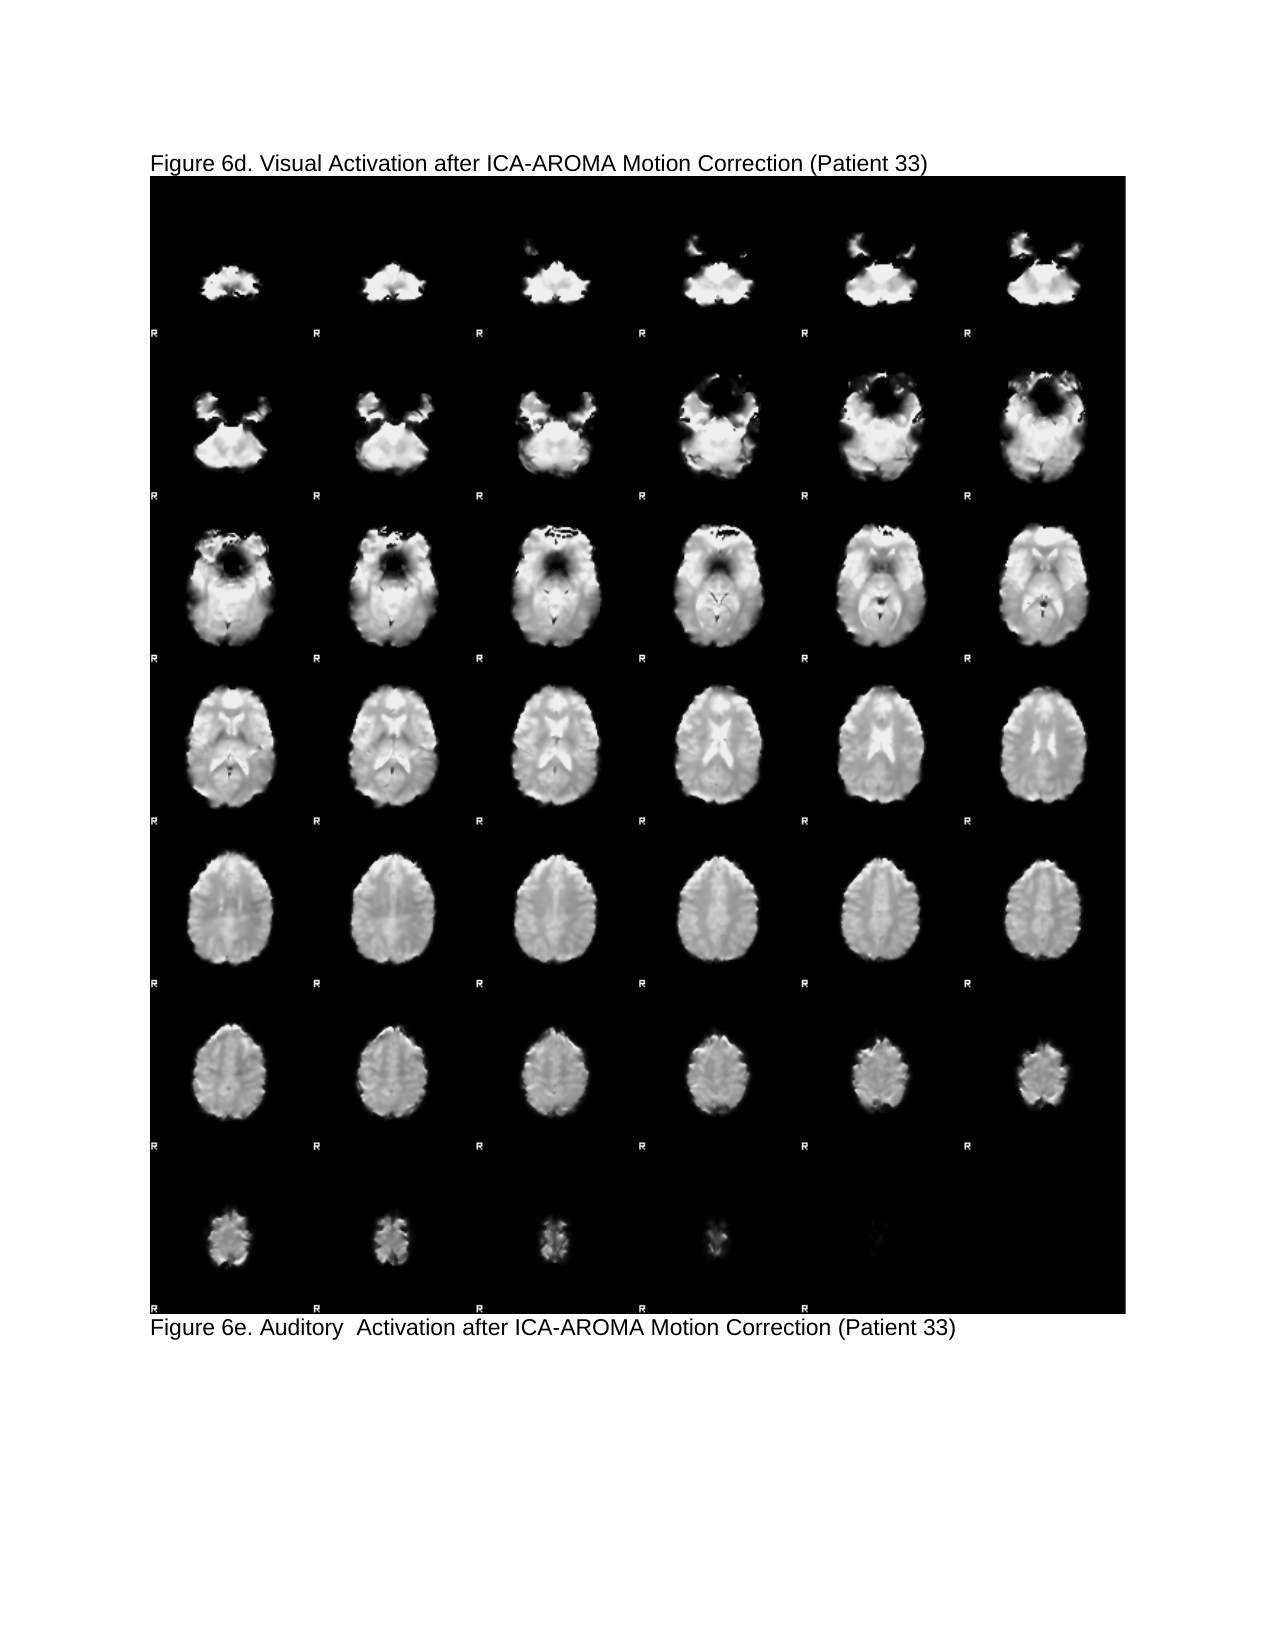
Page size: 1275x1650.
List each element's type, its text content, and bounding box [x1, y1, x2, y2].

text Figure 6d. Visual Activation after ICA-AROMA Motion Correction (Patient 33) [150, 150, 1125, 176]
picture [150, 176, 1126, 1314]
text Figure 6e. Auditory Activation after ICA-AROMA Motion Correction (Patient 33) [150, 1314, 1125, 1340]
